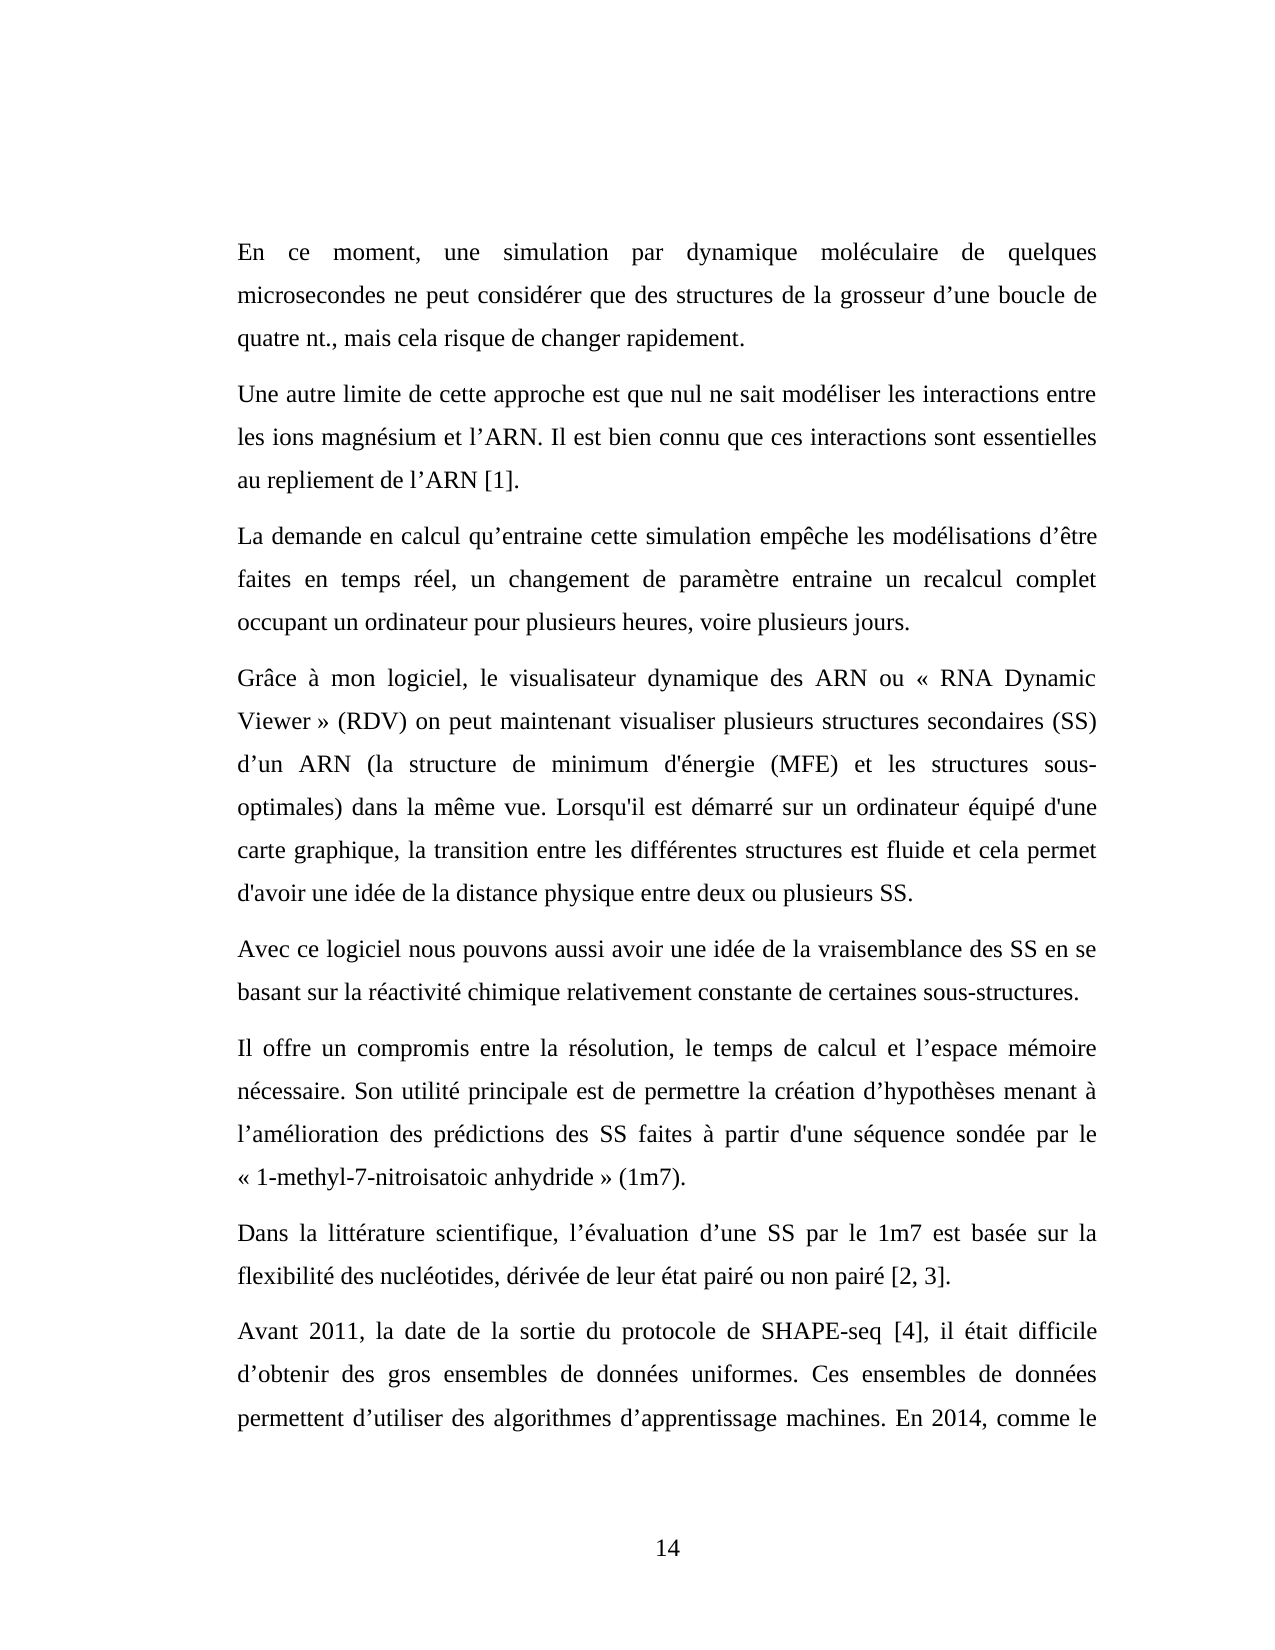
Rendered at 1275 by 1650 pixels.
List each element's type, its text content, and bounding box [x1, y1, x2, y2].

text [237, 1316, 1098, 1431]
text Une autre limite de cette approche est que nul ne sait modéliser les interactions entre les ions magnésium et l’ARN. Il est bien connu que ces interactions sont essentielles au repliement de l’ARN [1]. [237, 379, 1098, 494]
text Avec ce logiciel nous pouvons aussi avoir une idée de la vraisemblance des SS en se basant sur la réactivité chimique relativement constante de certaines sous-structures. [237, 934, 1098, 1006]
text Il offre un compromis entre la résolution, le temps de calcul et l’espace mémoire nécessaire. Son utilité principale est de permettre la création d’hypothèses menant à l’amélioration des prédictions des SS faites à partir d'une séquence sondée par le « 1-methyl-7-nitroisatoic anhydride » (1m7). [237, 1033, 1098, 1191]
text Grâce à mon logiciel, le visualisateur dynamique des ARN ou « RNA Dynamic Viewer » (RDV) on peut maintenant visualiser plusieurs structures secondaires (SS) d’un ARN (la structure de minimum d'énergie (MFE) et les structures sous-optimales) dans la même vue. Lorsqu'il est démarré sur un ordinateur équipé d'une carte graphique, la transition entre les différentes structures est fluide et cela permet d'avoir une idée de la distance physique entre deux ou plusieurs SS. [237, 663, 1098, 907]
text En ce moment, une simulation par dynamique moléculaire de quelques microsecondes ne peut considérer que des structures de la grosseur d’une boucle de quatre nt., mais cela risque de changer rapidement. [237, 237, 1098, 352]
text Dans la littérature scientifique, l’évaluation d’une SS par le 1m7 est basée sur la flexibilité des nucléotides, dérivée de leur état pairé ou non pairé [2, 3]. [237, 1218, 1098, 1289]
text La demande en calcul qu’entraine cette simulation empêche les modélisations d’être faites en temps réel, un changement de paramètre entraine un recalcul complet occupant un ordinateur pour plusieurs heures, voire plusieurs jours. [237, 521, 1098, 636]
